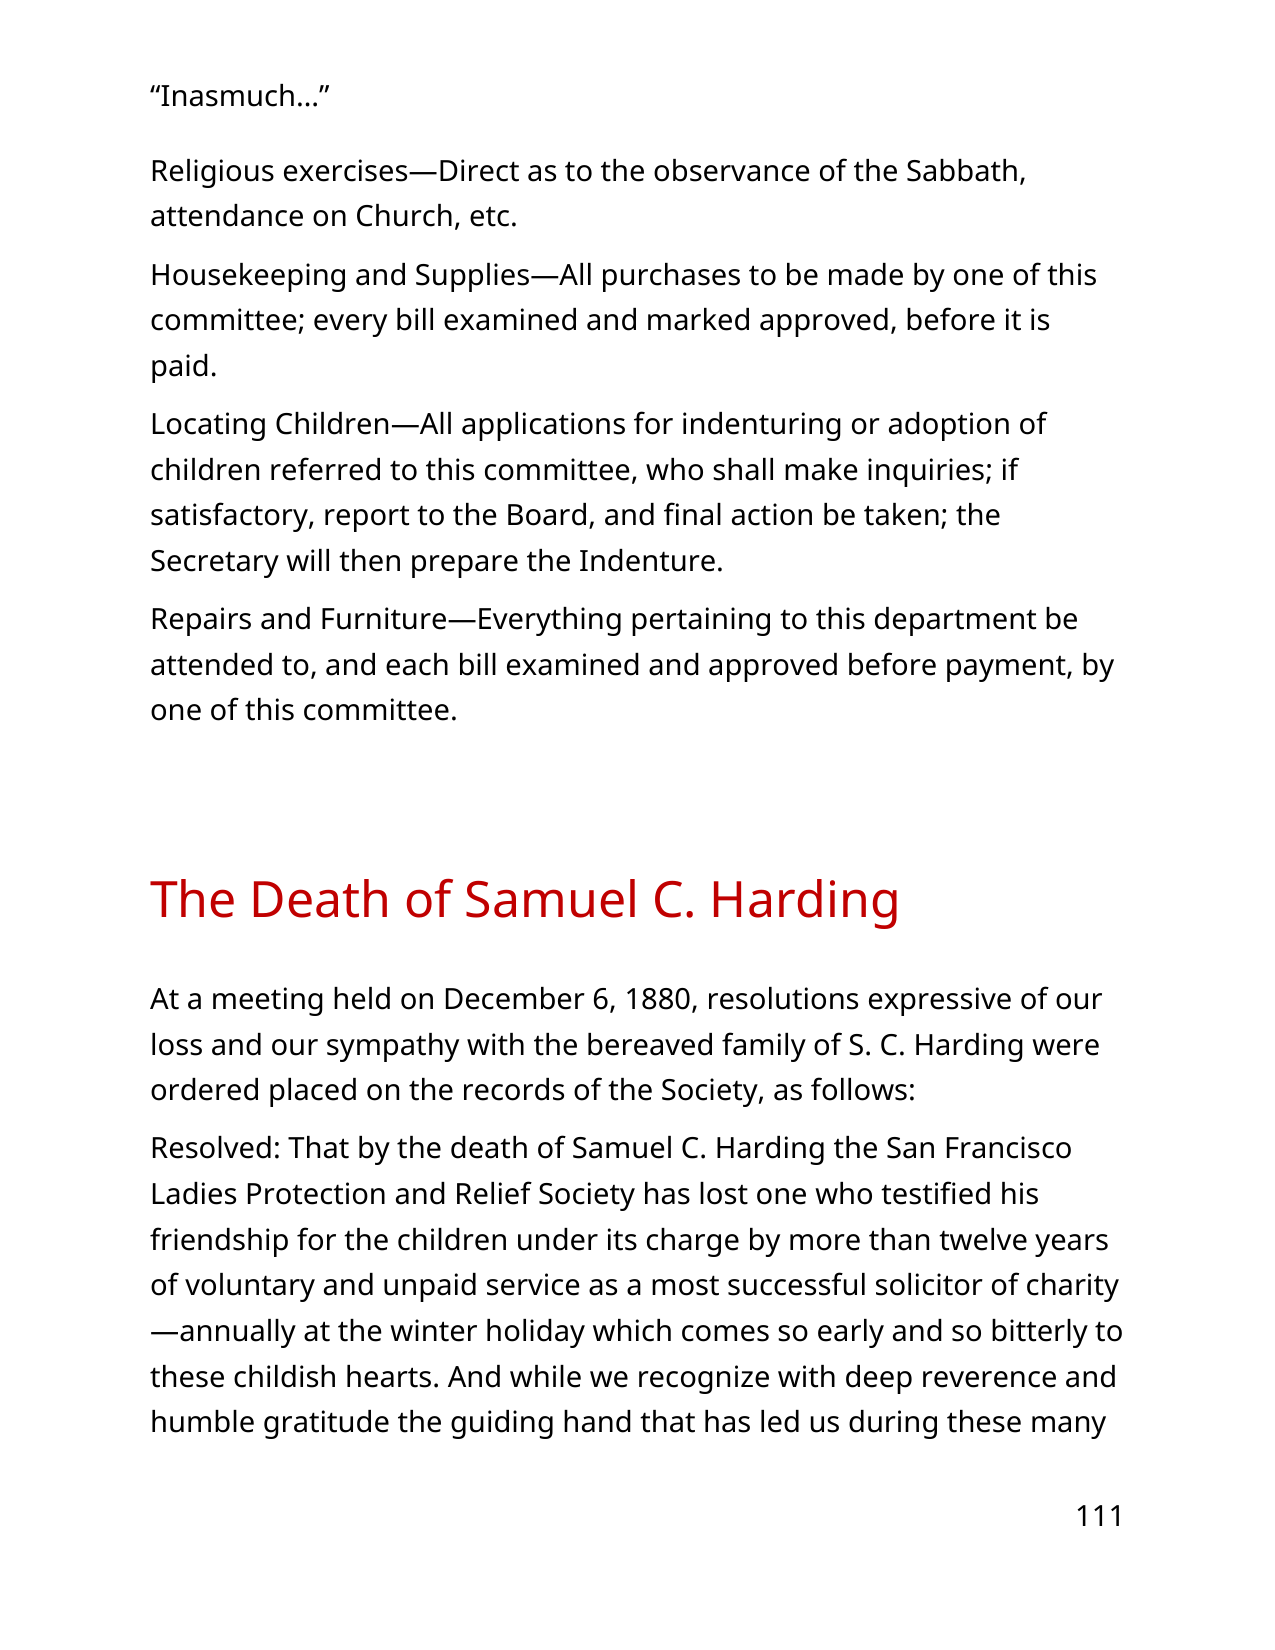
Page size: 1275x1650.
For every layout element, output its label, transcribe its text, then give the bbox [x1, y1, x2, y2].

text Religious exercises—Direct as to the observance of the Sabbath, attendance on Church, etc. [150, 150, 1125, 235]
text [150, 1128, 1125, 1441]
subtitle The Death of Samuel C. Harding [150, 864, 1125, 932]
text Locating Children—All applications for indenturing or adoption of children referred to this committee, who shall make inquiries; if satisfactory, report to the Board, and final action be taken; the Secretary will then prepare the Indenture. [150, 403, 1125, 580]
text Repairs and Furniture—Everything pertaining to this department be attended to, and each bill examined and approved before payment, by one of this committee. [150, 598, 1125, 729]
text At a meeting held on December 6, 1880, resolutions expressive of our loss and our sympathy with the bereaved family of S. C. Harding were ordered placed on the records of the Society, as follows: [150, 978, 1125, 1109]
text Housekeeping and Supplies—All purchases to be made by one of this committee; every bill examined and marked approved, before it is paid. [150, 254, 1125, 385]
